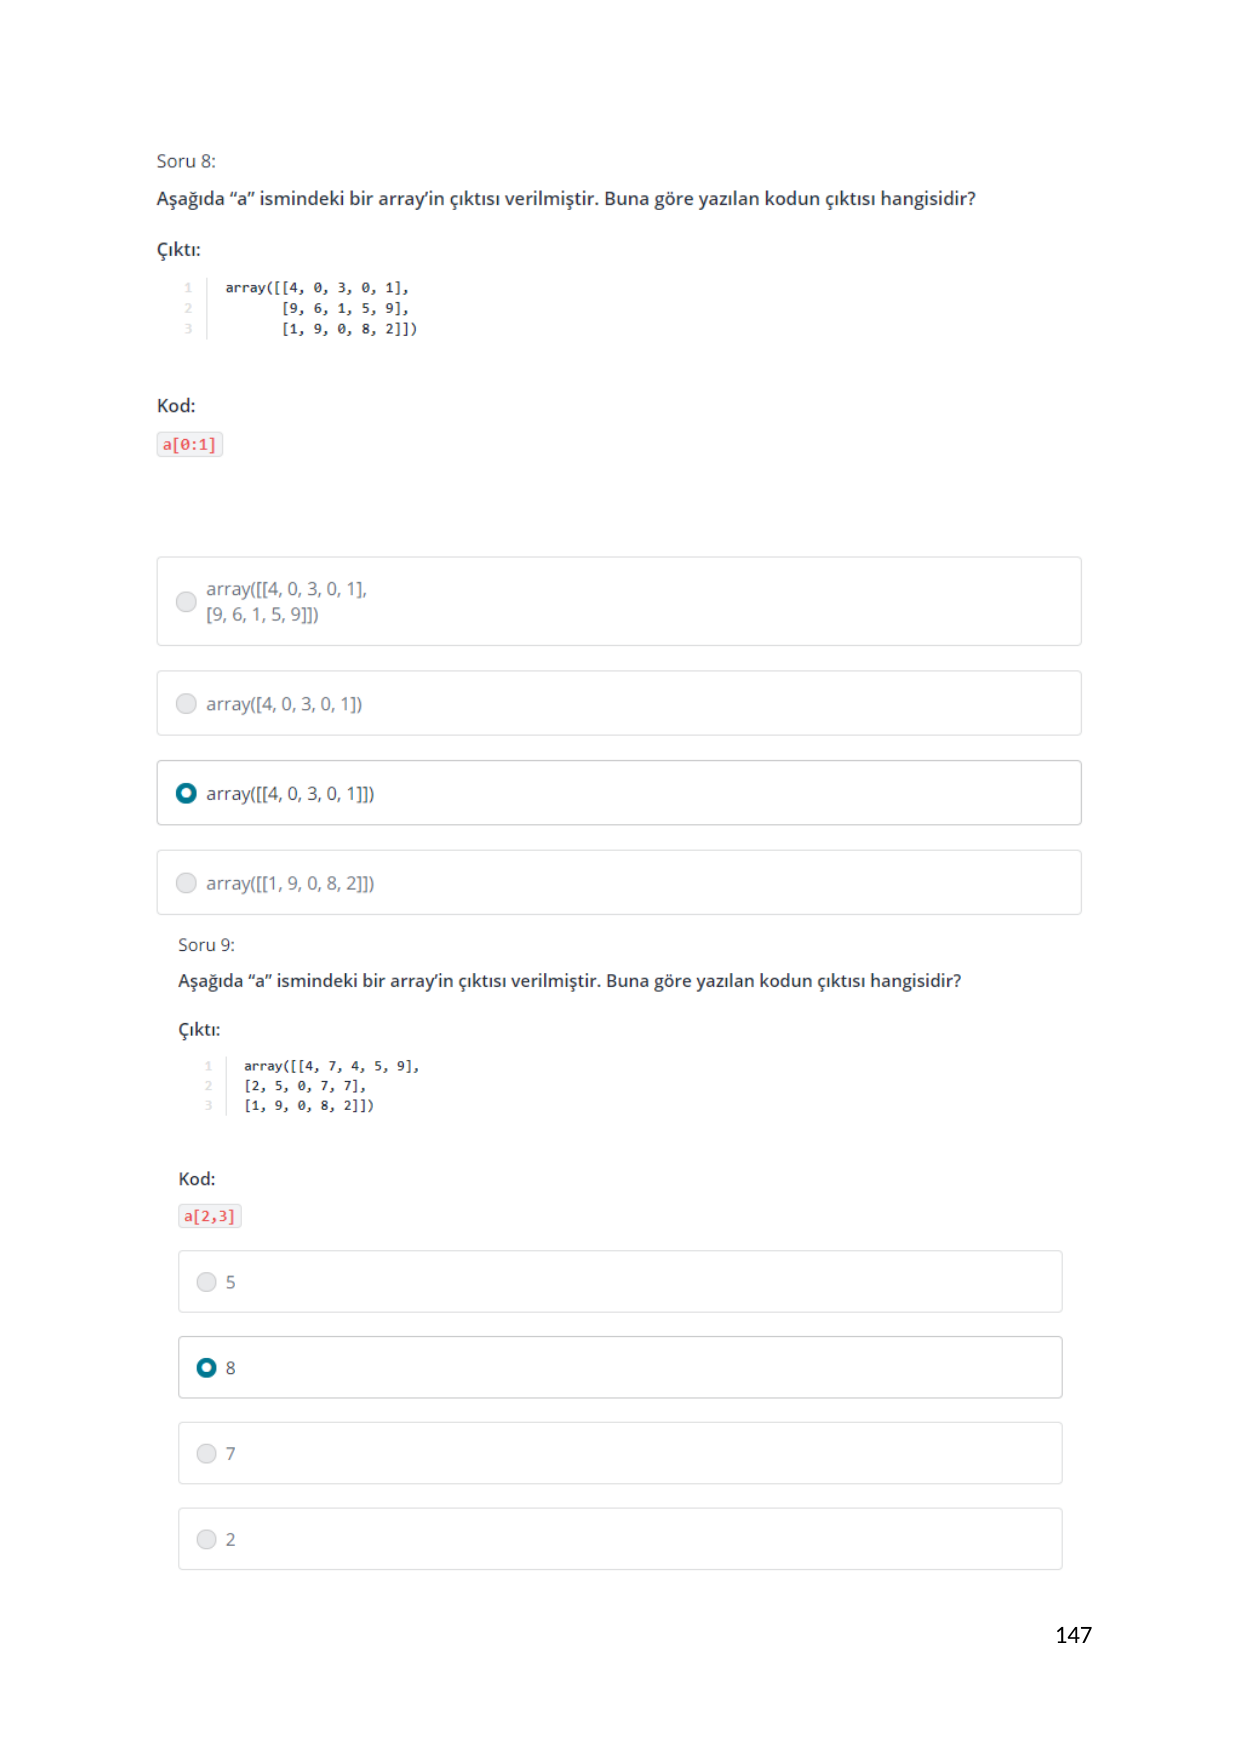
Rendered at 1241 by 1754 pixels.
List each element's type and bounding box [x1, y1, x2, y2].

picture [147, 921, 1093, 1576]
picture [147, 147, 1093, 920]
